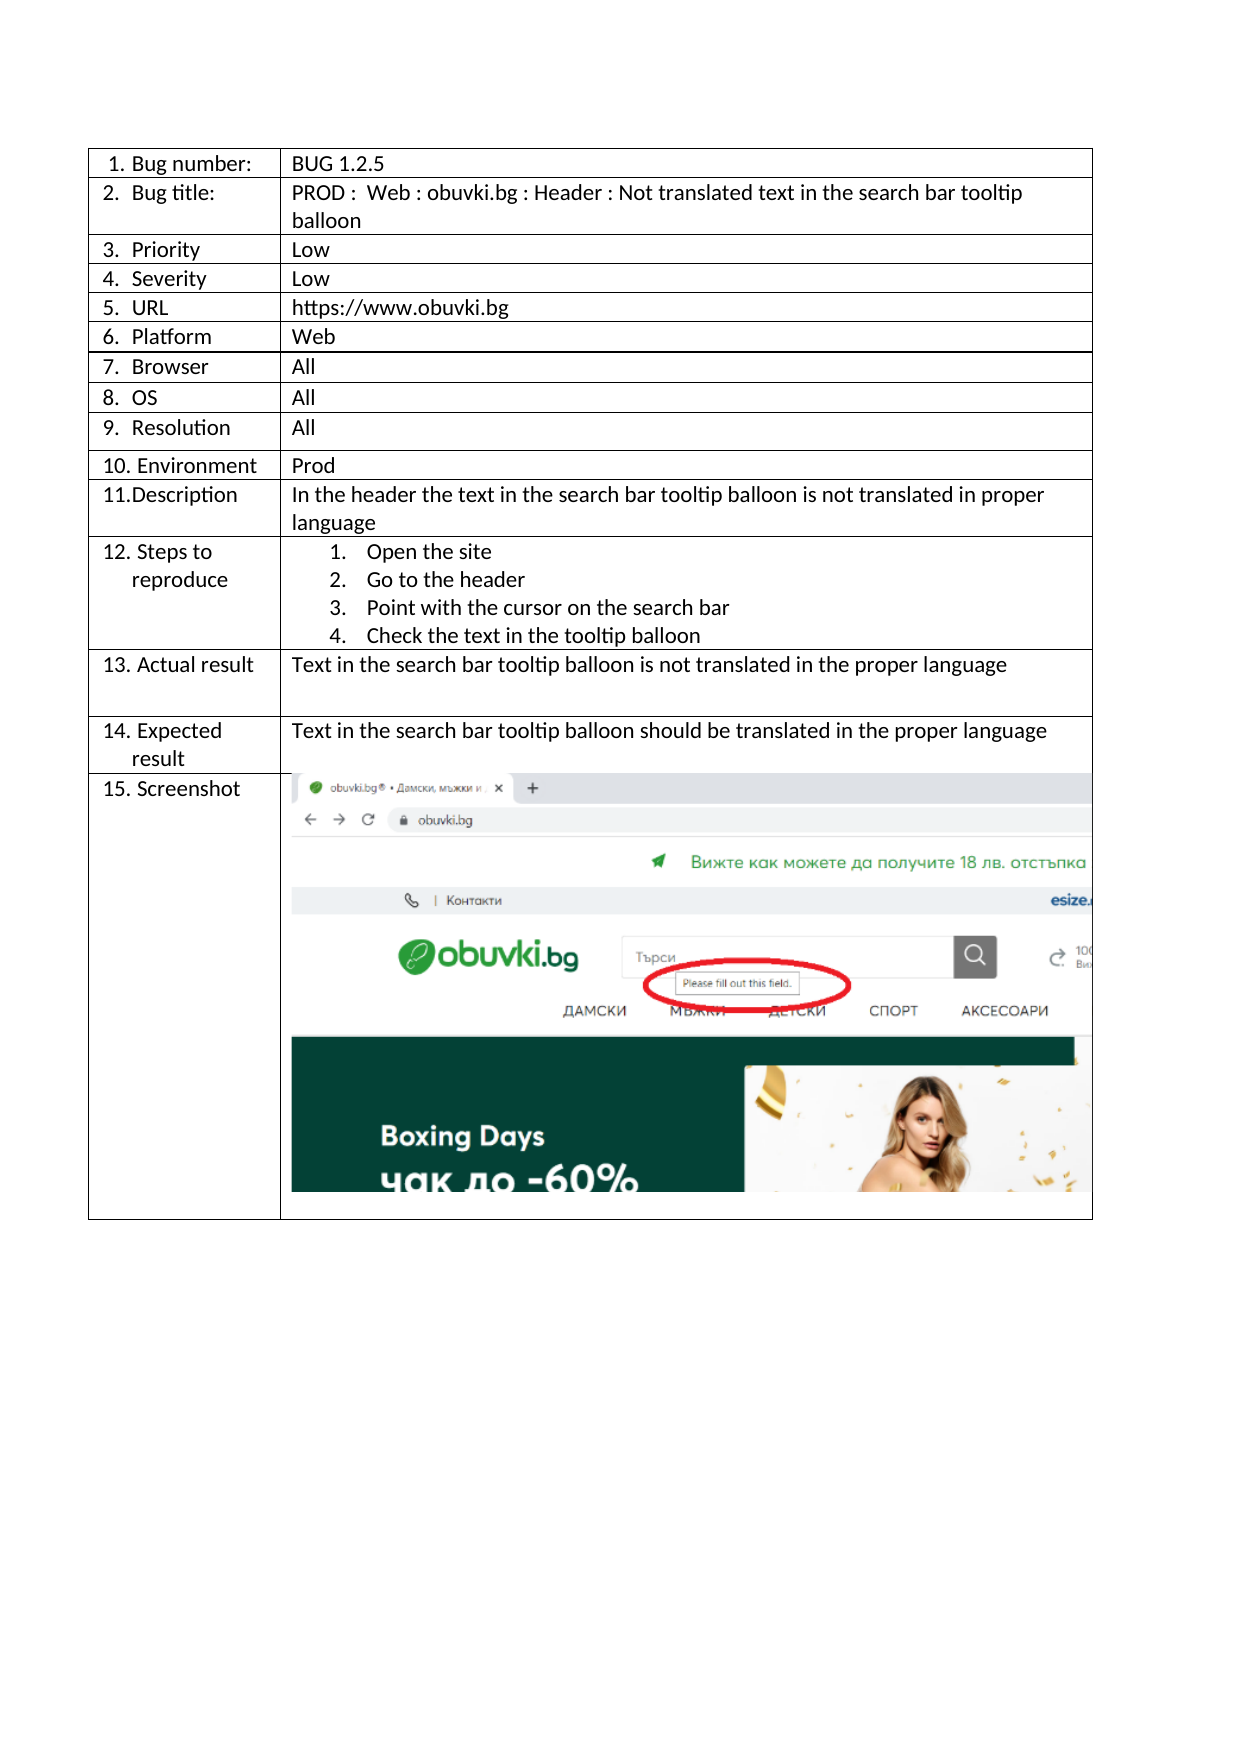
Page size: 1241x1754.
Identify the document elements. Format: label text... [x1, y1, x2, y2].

table_cell Text in the search bar tooltip balloon should be translated in the proper language [281, 717, 1092, 773]
table_cell In the header the text in the search bar tooltip balloon is not translated in proper language [281, 480, 1092, 536]
table_header BUG 1.2.5 [281, 149, 1092, 177]
picture [291, 773, 1093, 1192]
table_cell Severity [89, 264, 280, 292]
table_cell Steps to reproduce [89, 537, 280, 649]
table_cell Web [281, 322, 1092, 351]
table_cell Expected result [89, 717, 280, 773]
table_cell [281, 774, 1092, 1219]
table_cell Environment [89, 451, 280, 479]
table_cell All [281, 353, 1092, 382]
table_cell Low [281, 264, 1092, 292]
table_cell Resolution [89, 413, 280, 450]
table_cell URL [89, 293, 280, 321]
table_cell Screenshot [89, 774, 280, 1219]
table_cell Low [281, 235, 1092, 263]
table_header Bug number: [89, 149, 280, 177]
table_cell Description [89, 480, 280, 536]
table_cell PROD : Web : obuvki.bg : Header : Not translated text in the search bar tooltip balloon [281, 178, 1092, 234]
table_cell Bug title: [89, 178, 280, 234]
table_cell OS [89, 383, 280, 412]
table_cell Actual result [89, 650, 280, 716]
table_cell All [281, 413, 1092, 450]
table_cell Browser [89, 353, 280, 382]
table_cell https://www.obuvki.bg [281, 293, 1092, 321]
table_cell Open the site Go to the header Point with the cursor on the search bar Check the text in the tooltip balloon [281, 537, 1092, 649]
table_cell Priority [89, 235, 280, 263]
table_cell Prod [281, 451, 1092, 479]
table_cell All [281, 383, 1092, 412]
table_cell Text in the search bar tooltip balloon is not translated in the proper language [281, 650, 1092, 716]
table_cell Platform [89, 322, 280, 351]
